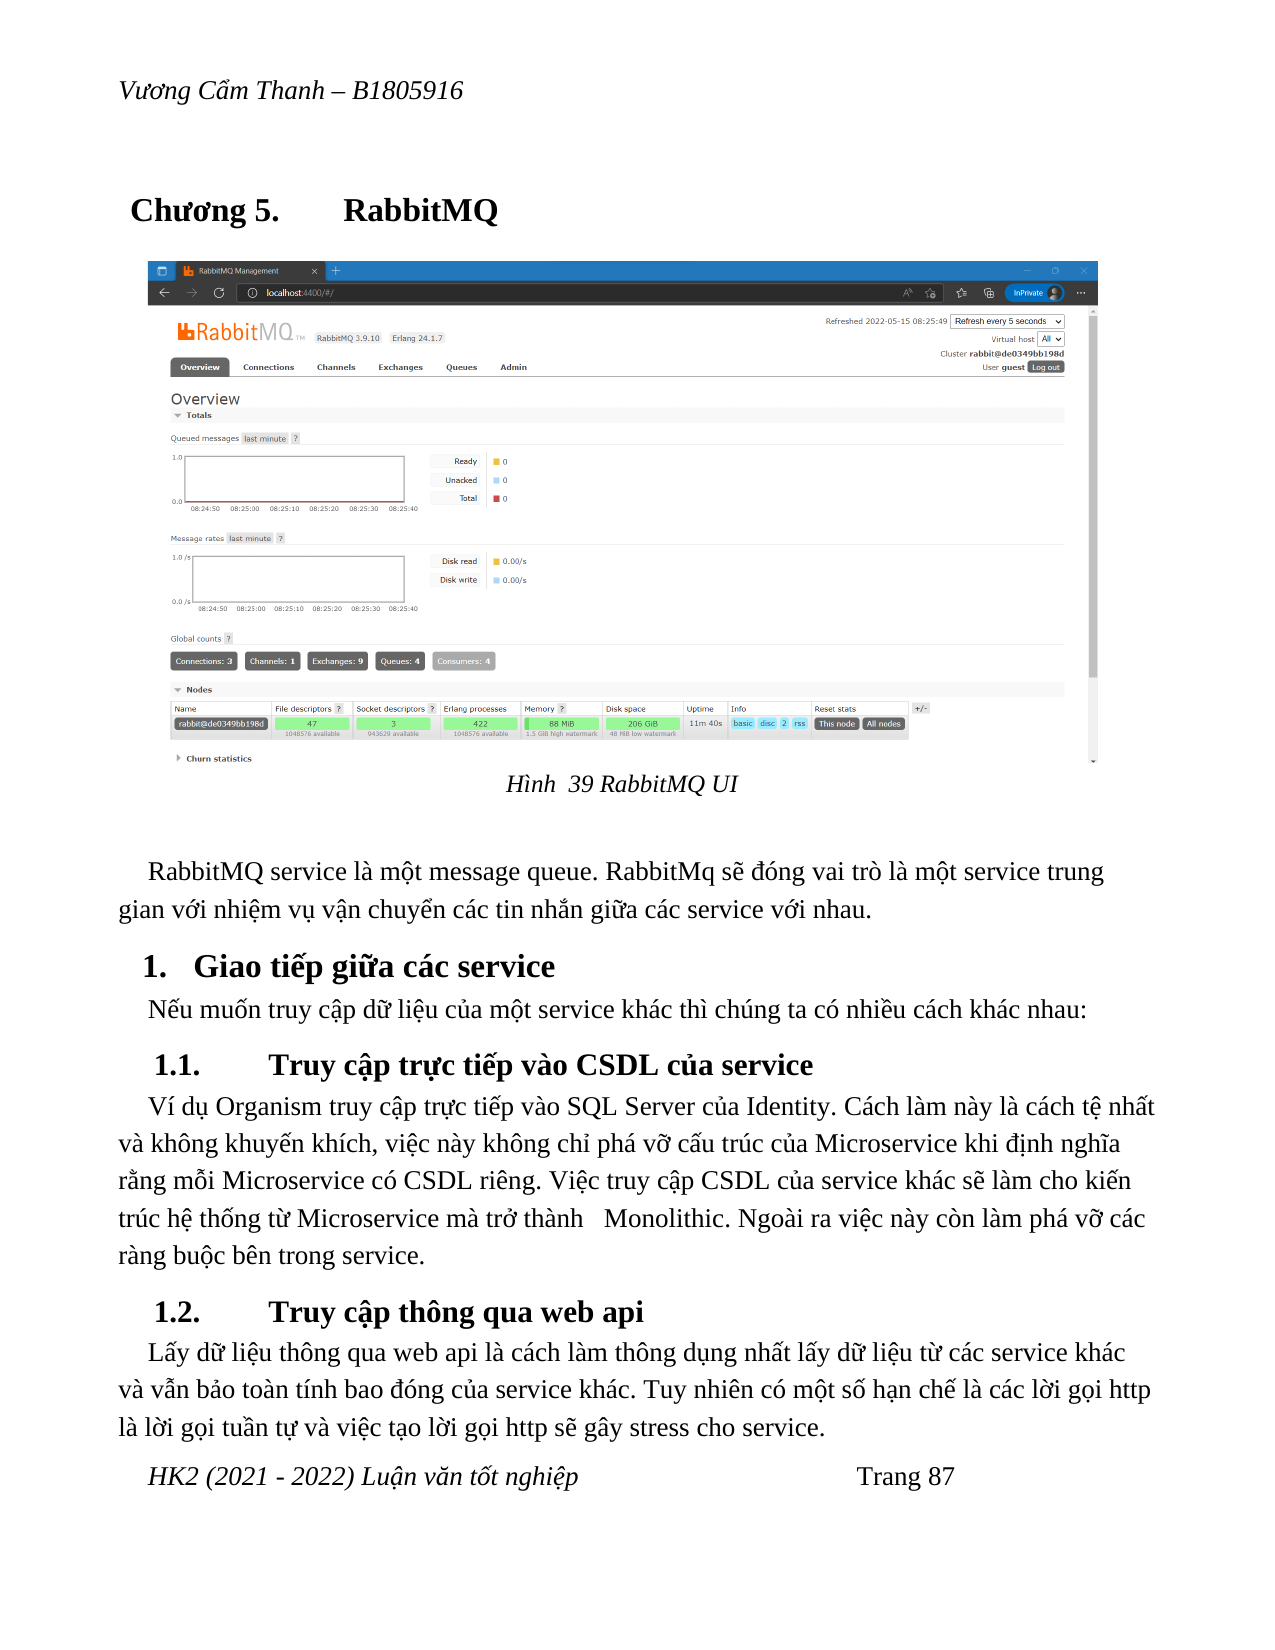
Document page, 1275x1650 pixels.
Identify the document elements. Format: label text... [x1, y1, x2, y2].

picture [147, 261, 1098, 763]
subtitle RabbitMQ [130, 190, 1157, 228]
text Nếu muốn truy cập dữ liệu của một service khác thì chúng ta có nhiều cách khác nhau: [118, 993, 1157, 1024]
text RabbitMQ service là một message queue. RabbitMq sẽ đóng vai trò là một service trung gian với nhiệm vụ vận chuyển các tin nhắn giữa các service với nhau. [118, 856, 1157, 924]
text Ví dụ Organism truy cập trực tiếp vào SQL Server của Identity. Cách làm này là cách tệ nhất và không khuyến khích, việc này không chỉ phá vỡ cấu trúc của Microservice khi định nghĩa rằng mỗi Microservice có CSDL riêng. Việc truy cập CSDL của service khác sẽ làm cho kiến trúc hệ thống từ Microservice mà trở thành Monolithic. Ngoài ra việc này còn làm phá vỡ các ràng buộc bên trong service. [118, 1090, 1157, 1270]
text Lấy dữ liệu thông qua web api là cách làm thông dụng nhất lấy dữ liệu từ các service khác và vẫn bảo toàn tính bao đóng của service khác. Tuy nhiên có một số hạn chế là các lời gọi http là lời gọi tuần tự và việc tạo lời gọi http sẽ gây stress cho service. [118, 1336, 1157, 1442]
subtitle Truy cập thông qua web api [148, 1293, 1157, 1329]
subtitle Truy cập trực tiếp vào CSDL của service [148, 1047, 1157, 1083]
subtitle Giao tiếp giữa các service [142, 947, 1157, 985]
